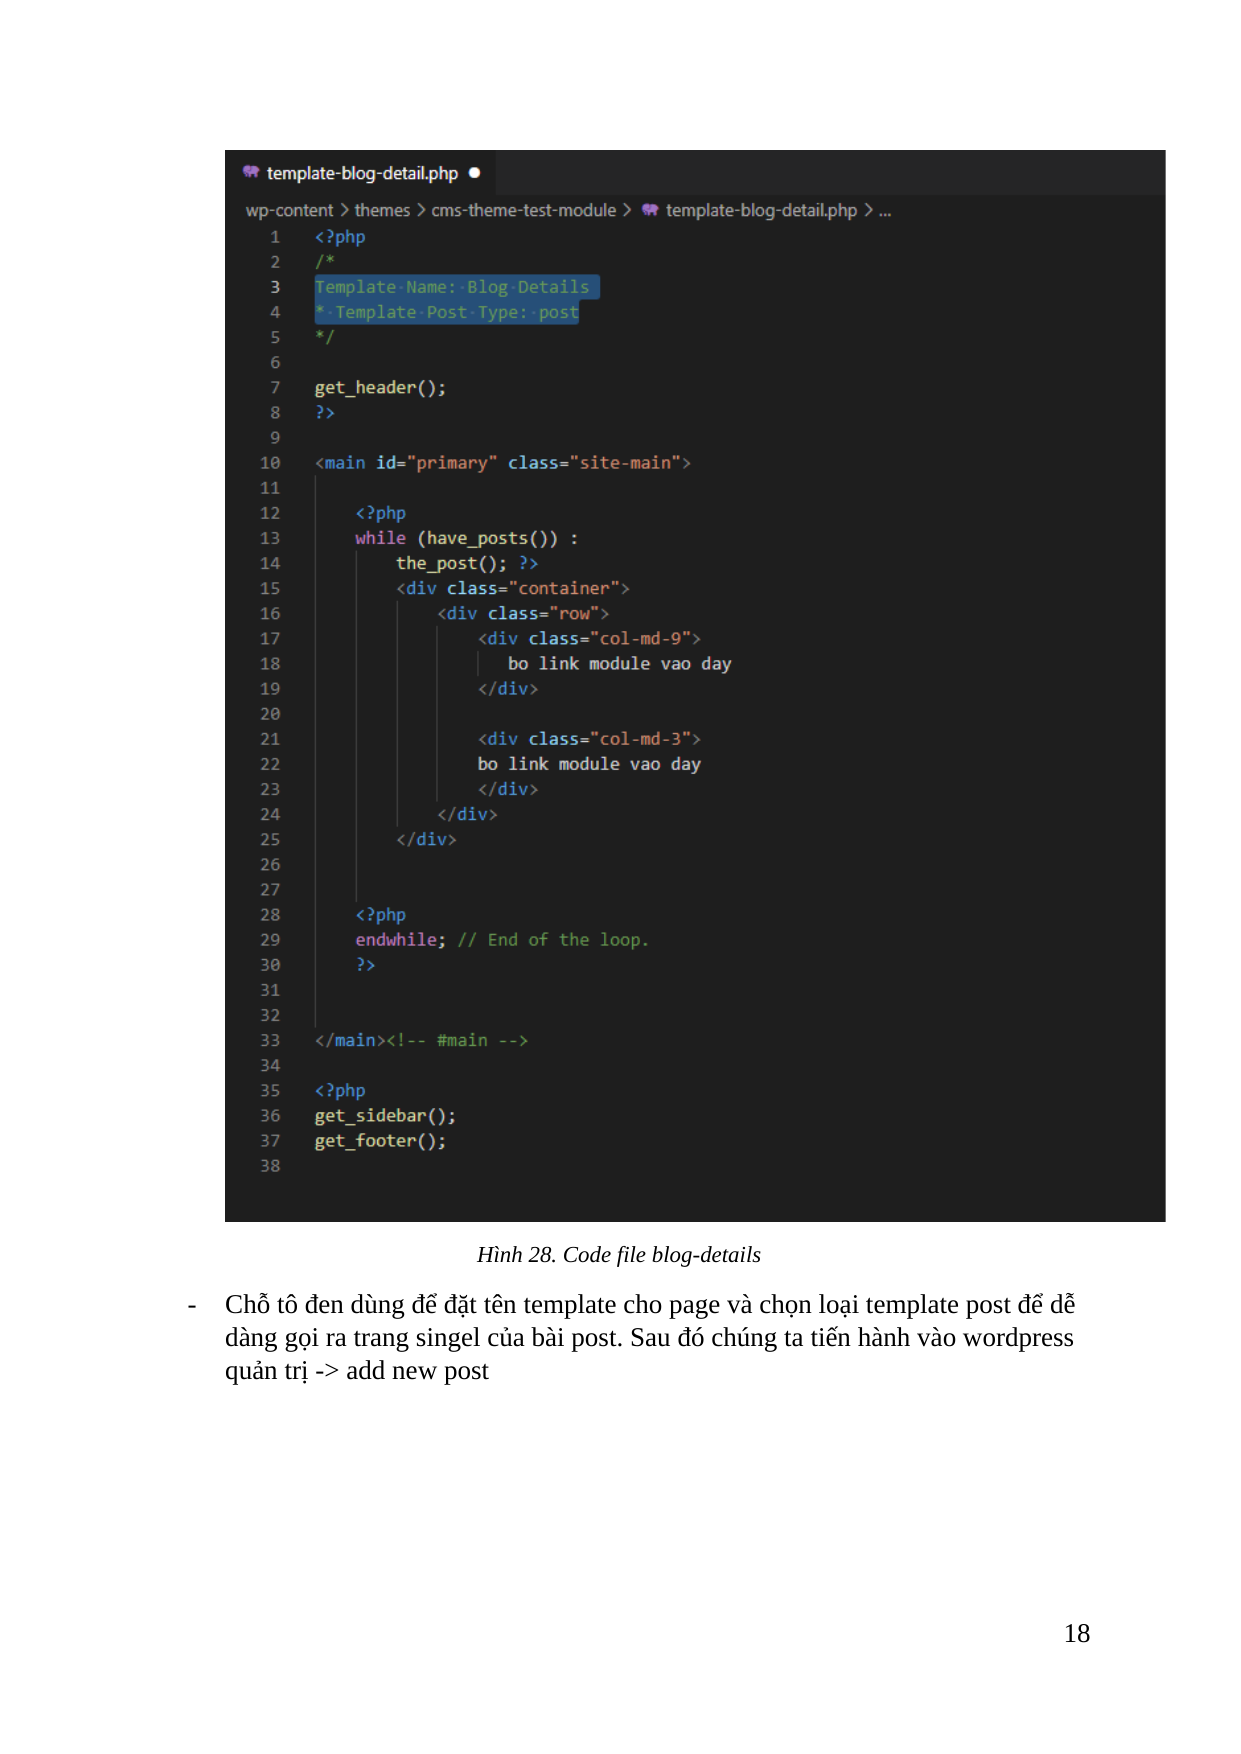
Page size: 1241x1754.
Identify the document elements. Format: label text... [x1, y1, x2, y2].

picture [225, 150, 1166, 1222]
list Chỗ tô đen dùng để đặt tên template cho page và chọn loại template post để dễ dàng gọi ra trang singel của bài post. Sau đó chúng ta tiến hành vào wordpress quản trị -> add new post [187, 1288, 1090, 1385]
